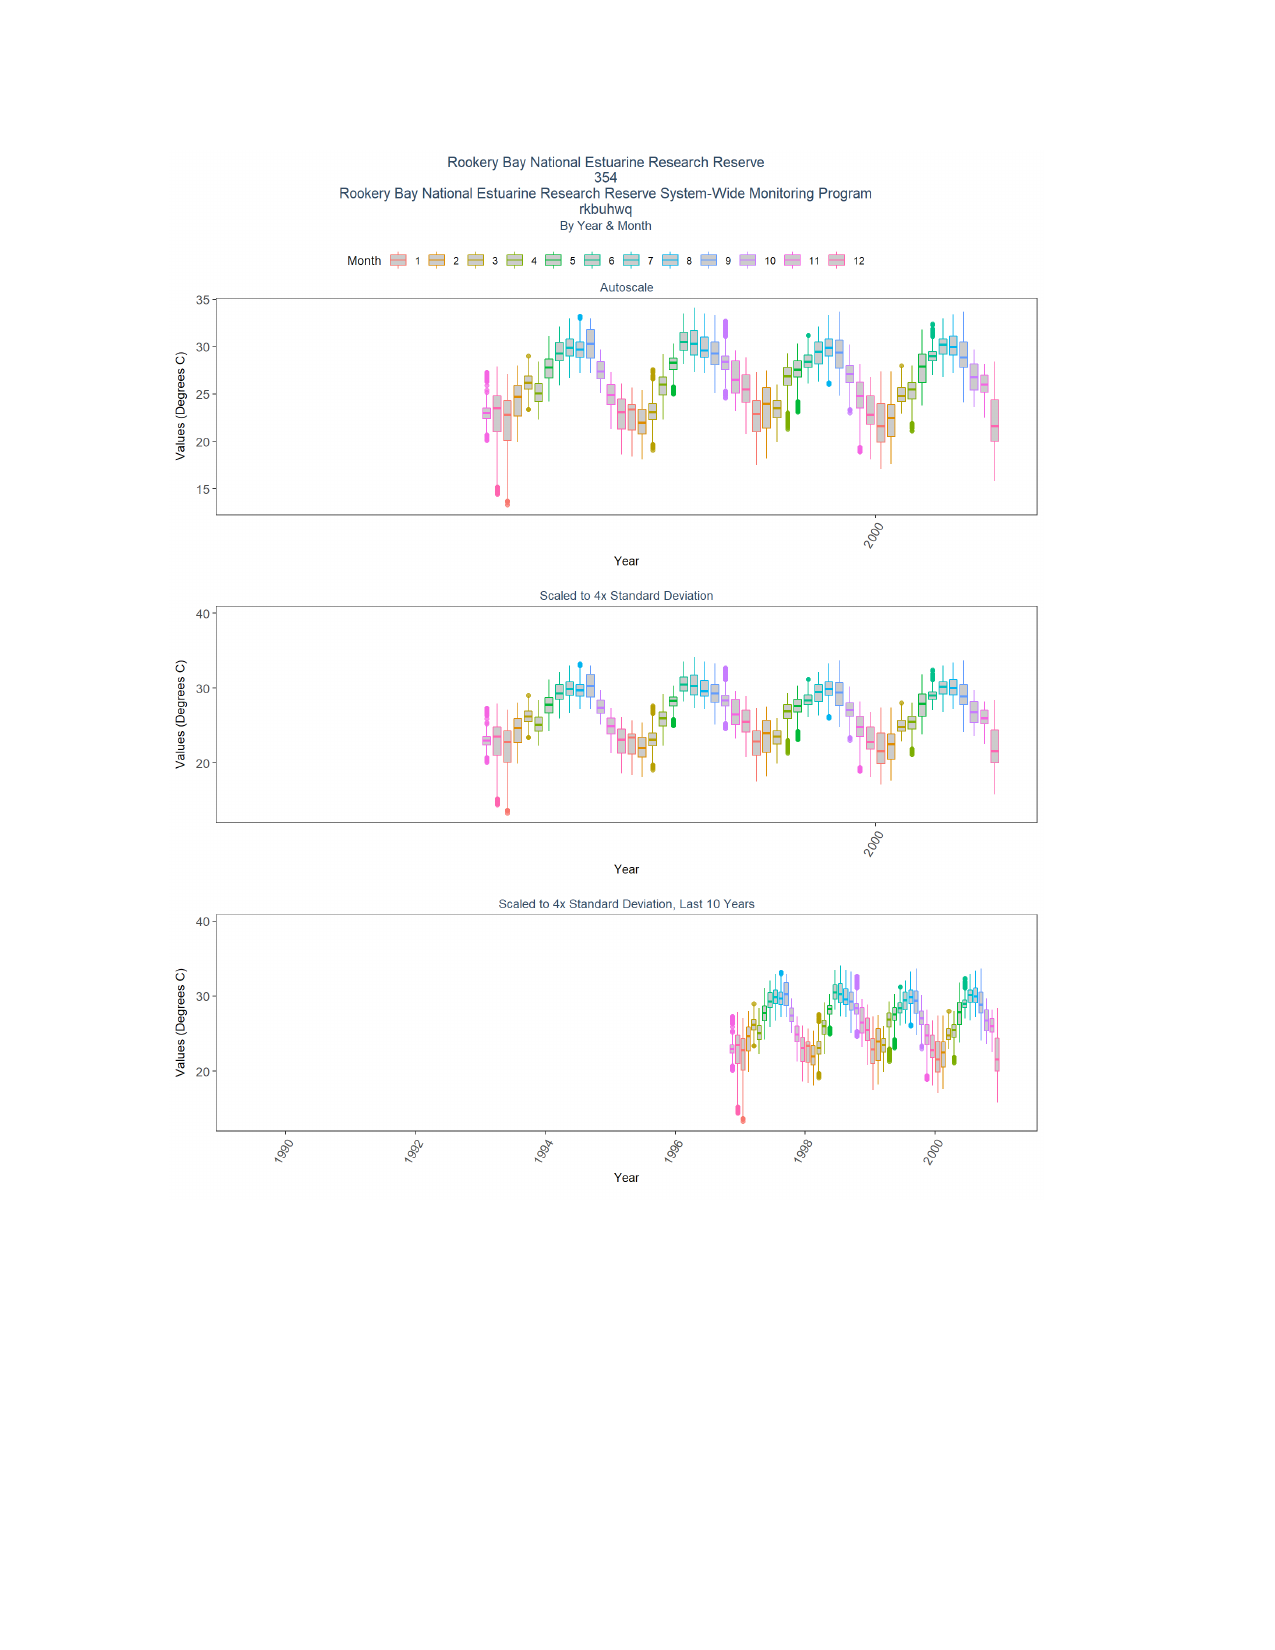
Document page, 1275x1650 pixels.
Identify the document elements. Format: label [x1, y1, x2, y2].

picture [168, 150, 1044, 1200]
